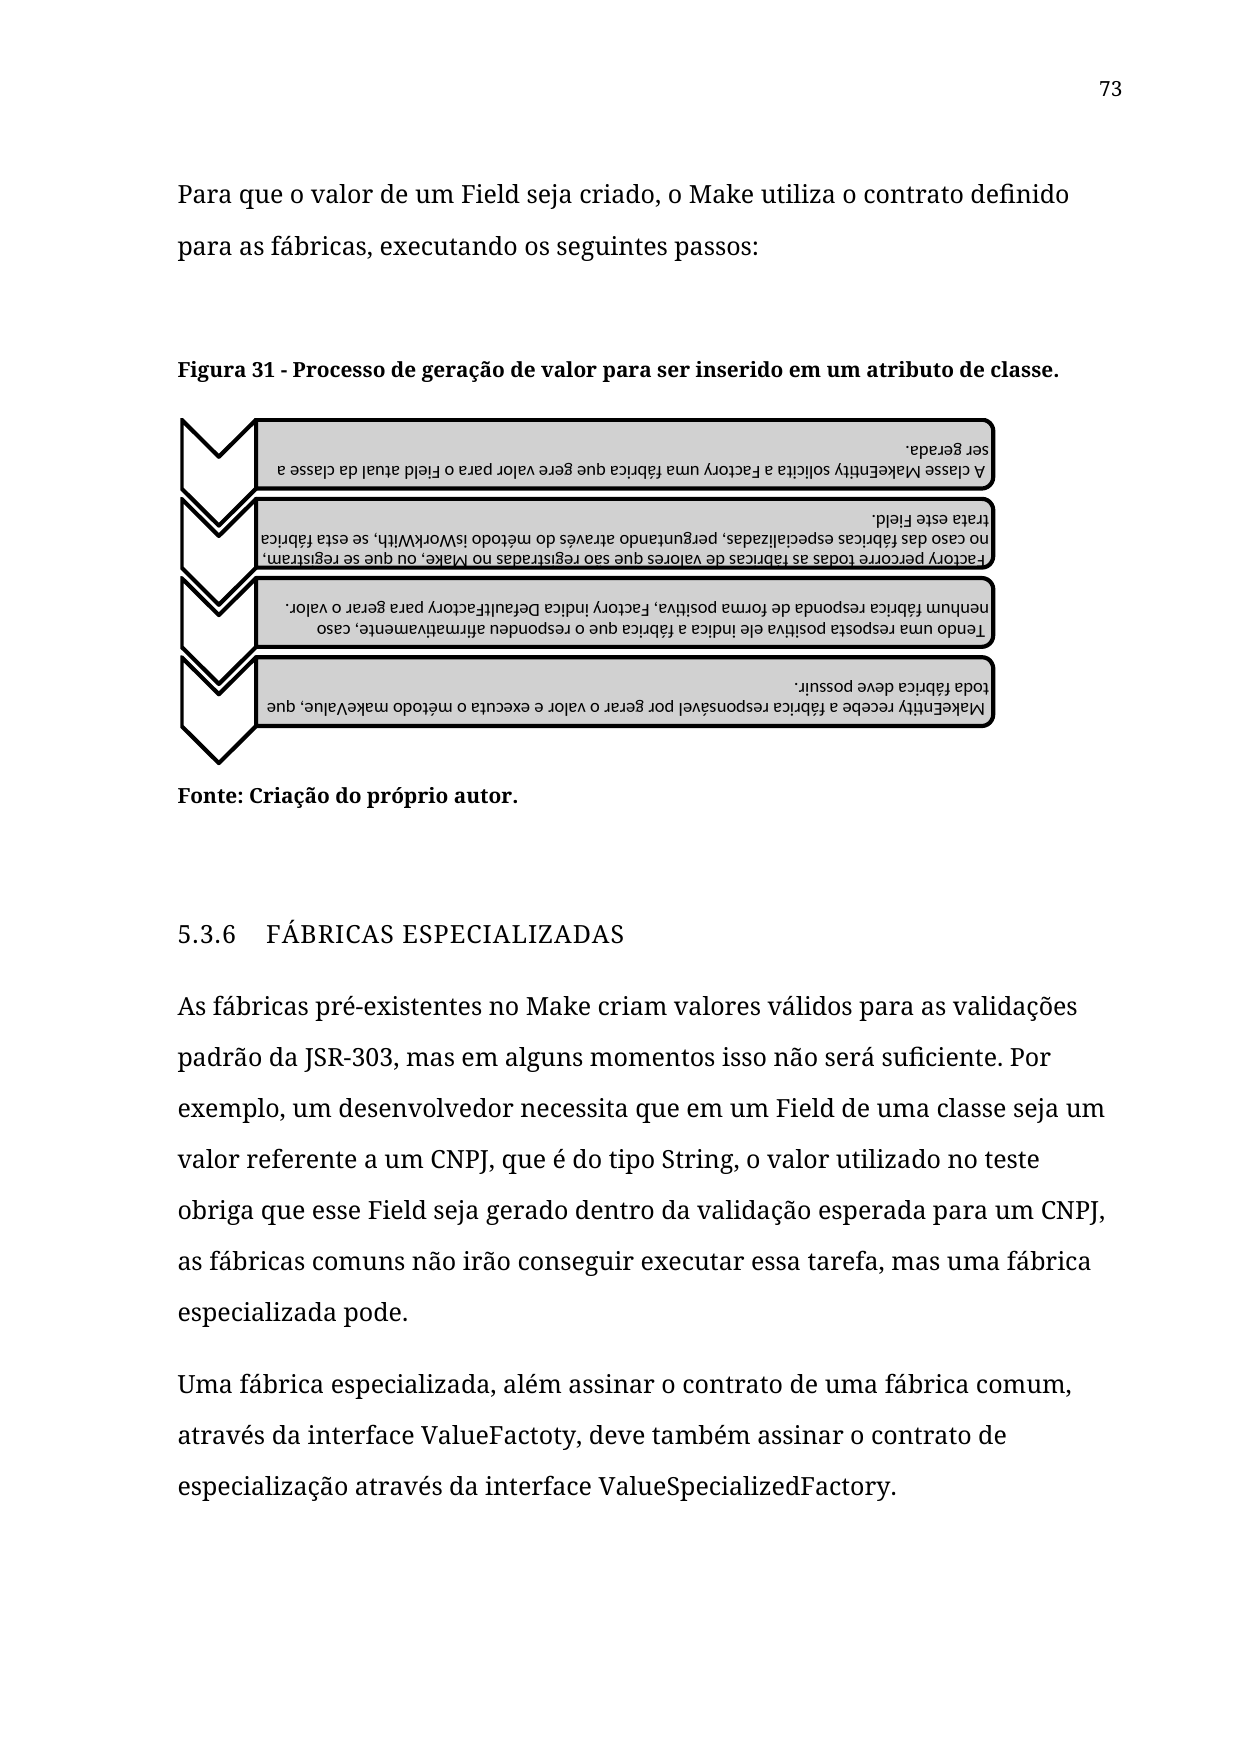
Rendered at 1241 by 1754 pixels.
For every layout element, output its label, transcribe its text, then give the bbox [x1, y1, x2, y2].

text Uma fábrica especializada, além assinar o contrato de uma fábrica comum, através da interface ValueFactoty, deve também assinar o contrato de especialização através da interface ValueSpecializedFactory. [177, 1366, 1122, 1502]
text Para que o valor de um Field seja criado, o Make utiliza o contrato definido para as fábricas, executando os seguintes passos: [177, 177, 1122, 262]
text Fonte: Criação do próprio autor. [177, 418, 1122, 809]
text As fábricas pré-existentes no Make criam valores válidos para as validações padrão da JSR-303, mas em alguns momentos isso não será suficiente. Por exemplo, um desenvolvedor necessita que em um Field de uma classe seja um valor referente a um CNPJ, que é do tipo String, o valor utilizado no teste obriga que esse Field seja gerado dentro da validação esperada para um CNPJ, as fábricas comuns não irão conseguir executar essa tarefa, mas uma fábrica especializada pode. [177, 988, 1122, 1328]
subtitle Fábricas especializadas [177, 916, 1122, 950]
